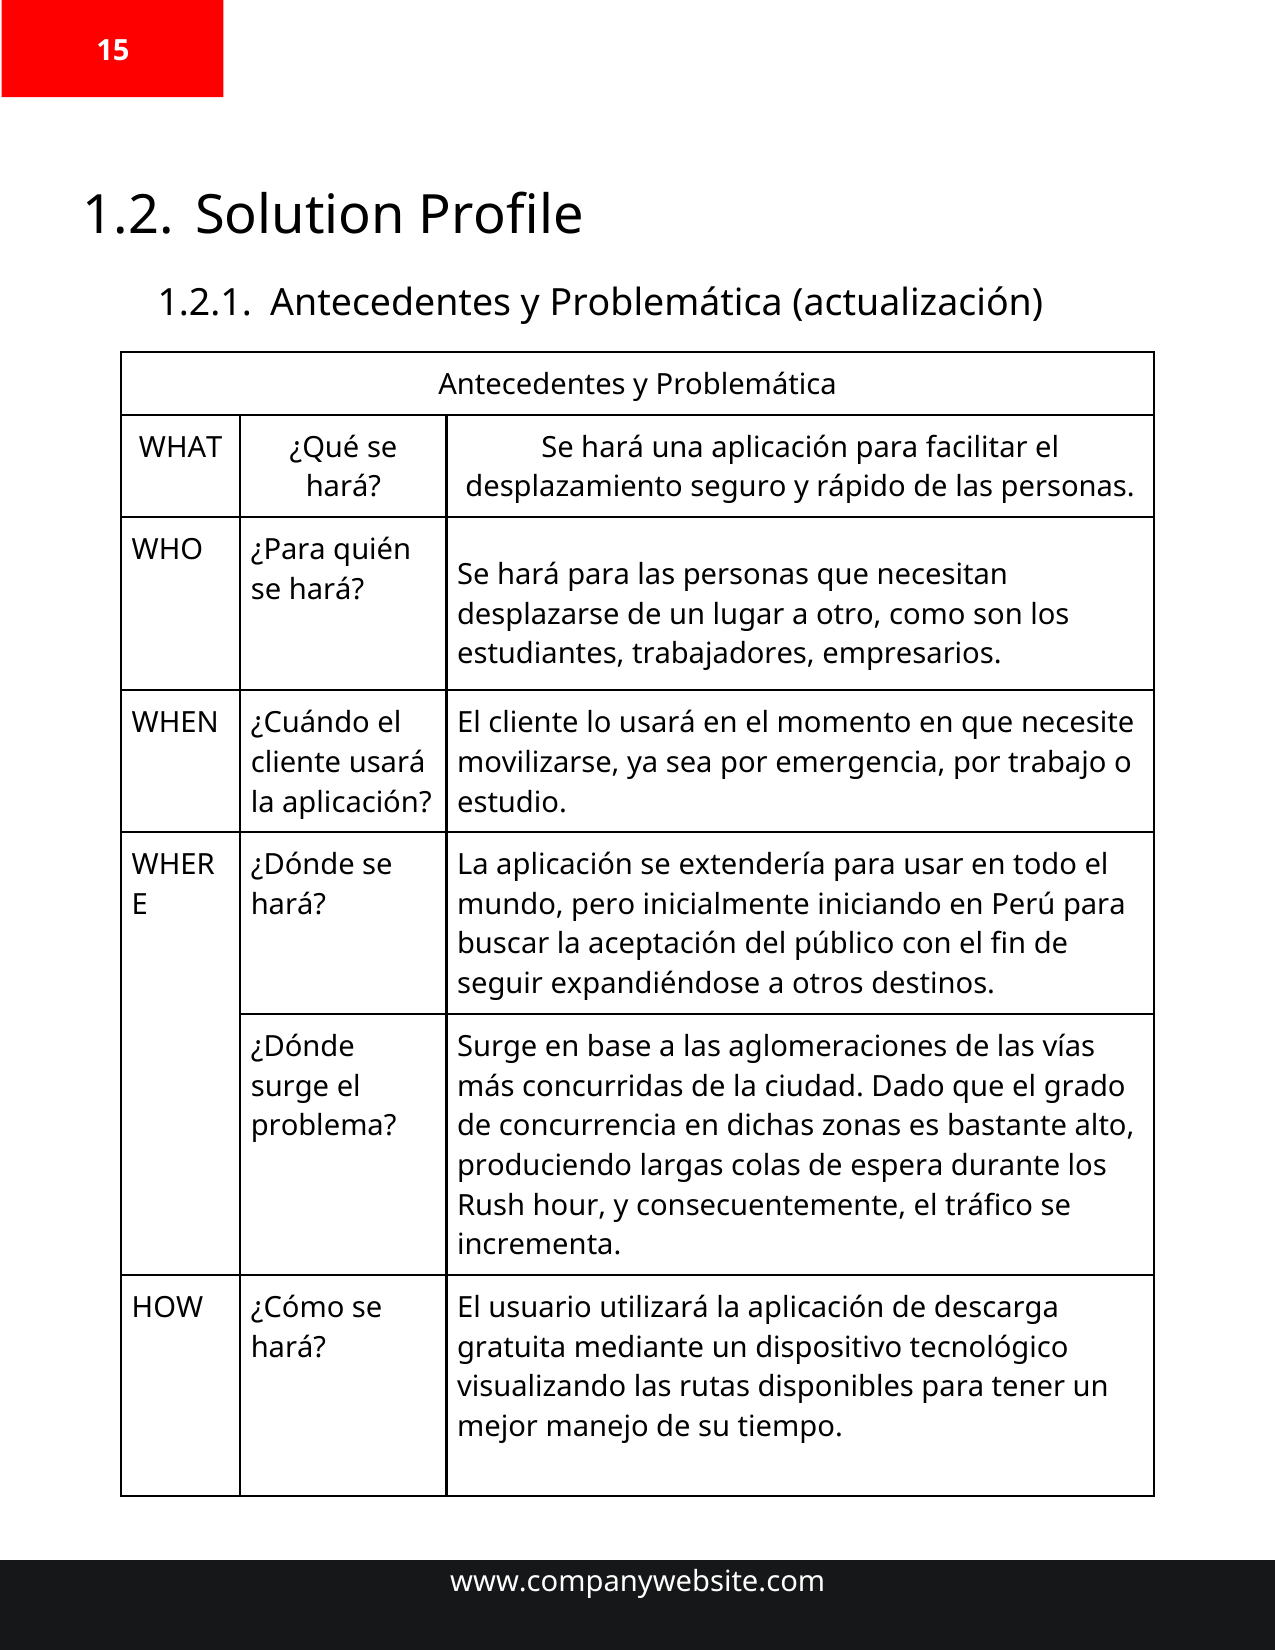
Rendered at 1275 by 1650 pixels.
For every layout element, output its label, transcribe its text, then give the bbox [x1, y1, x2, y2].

table_cell HOW [122, 1276, 239, 1495]
table_cell La aplicación se extendería para usar en todo el mundo, pero inicialmente iniciando en Perú para buscar la aceptación del público con el fin de seguir expandiéndose a otros destinos. [448, 833, 1153, 1013]
table_cell ¿Dónde surge el problema? [241, 1015, 445, 1274]
subtitle Antecedentes y Problemática (actualización) [157, 275, 1155, 326]
table_cell Se hará una aplicación para facilitar el desplazamiento seguro y rápido de las personas. [448, 416, 1153, 516]
table_cell Se hará para las personas que necesitan desplazarse de un lugar a otro, como son los estudiantes, trabajadores, empresarios. [448, 518, 1153, 689]
table_cell ¿Qué se hará? [241, 416, 445, 516]
table_cell ¿Cómo se hará? [241, 1276, 445, 1495]
table_header Antecedentes y Problemática [122, 353, 1153, 413]
table_cell WHAT [122, 416, 239, 516]
table_cell El usuario utilizará la aplicación de descarga gratuita mediante un dispositivo tecnológico visualizando las rutas disponibles para tener un mejor manejo de su tiempo. [448, 1276, 1153, 1495]
table_cell ¿Para quién se hará? [241, 518, 445, 689]
table_cell Surge en base a las aglomeraciones de las vías más concurridas de la ciudad. Dado que el grado de concurrencia en dichas zonas es bastante alto, produciendo largas colas de espera durante los Rush hour, y consecuentemente, el tráfico se incrementa. [448, 1015, 1153, 1274]
table_cell WHERE [122, 833, 239, 1274]
table_cell El cliente lo usará en el momento en que necesite movilizarse, ya sea por emergencia, por trabajo o estudio. [448, 691, 1153, 831]
table_cell ¿Dónde se hará? [241, 833, 445, 1013]
table_cell ¿Cuándo el cliente usará la aplicación? [241, 691, 445, 831]
subtitle Solution Profile [82, 176, 1155, 250]
table_cell WHO [122, 518, 239, 689]
table_cell WHEN [122, 691, 239, 831]
